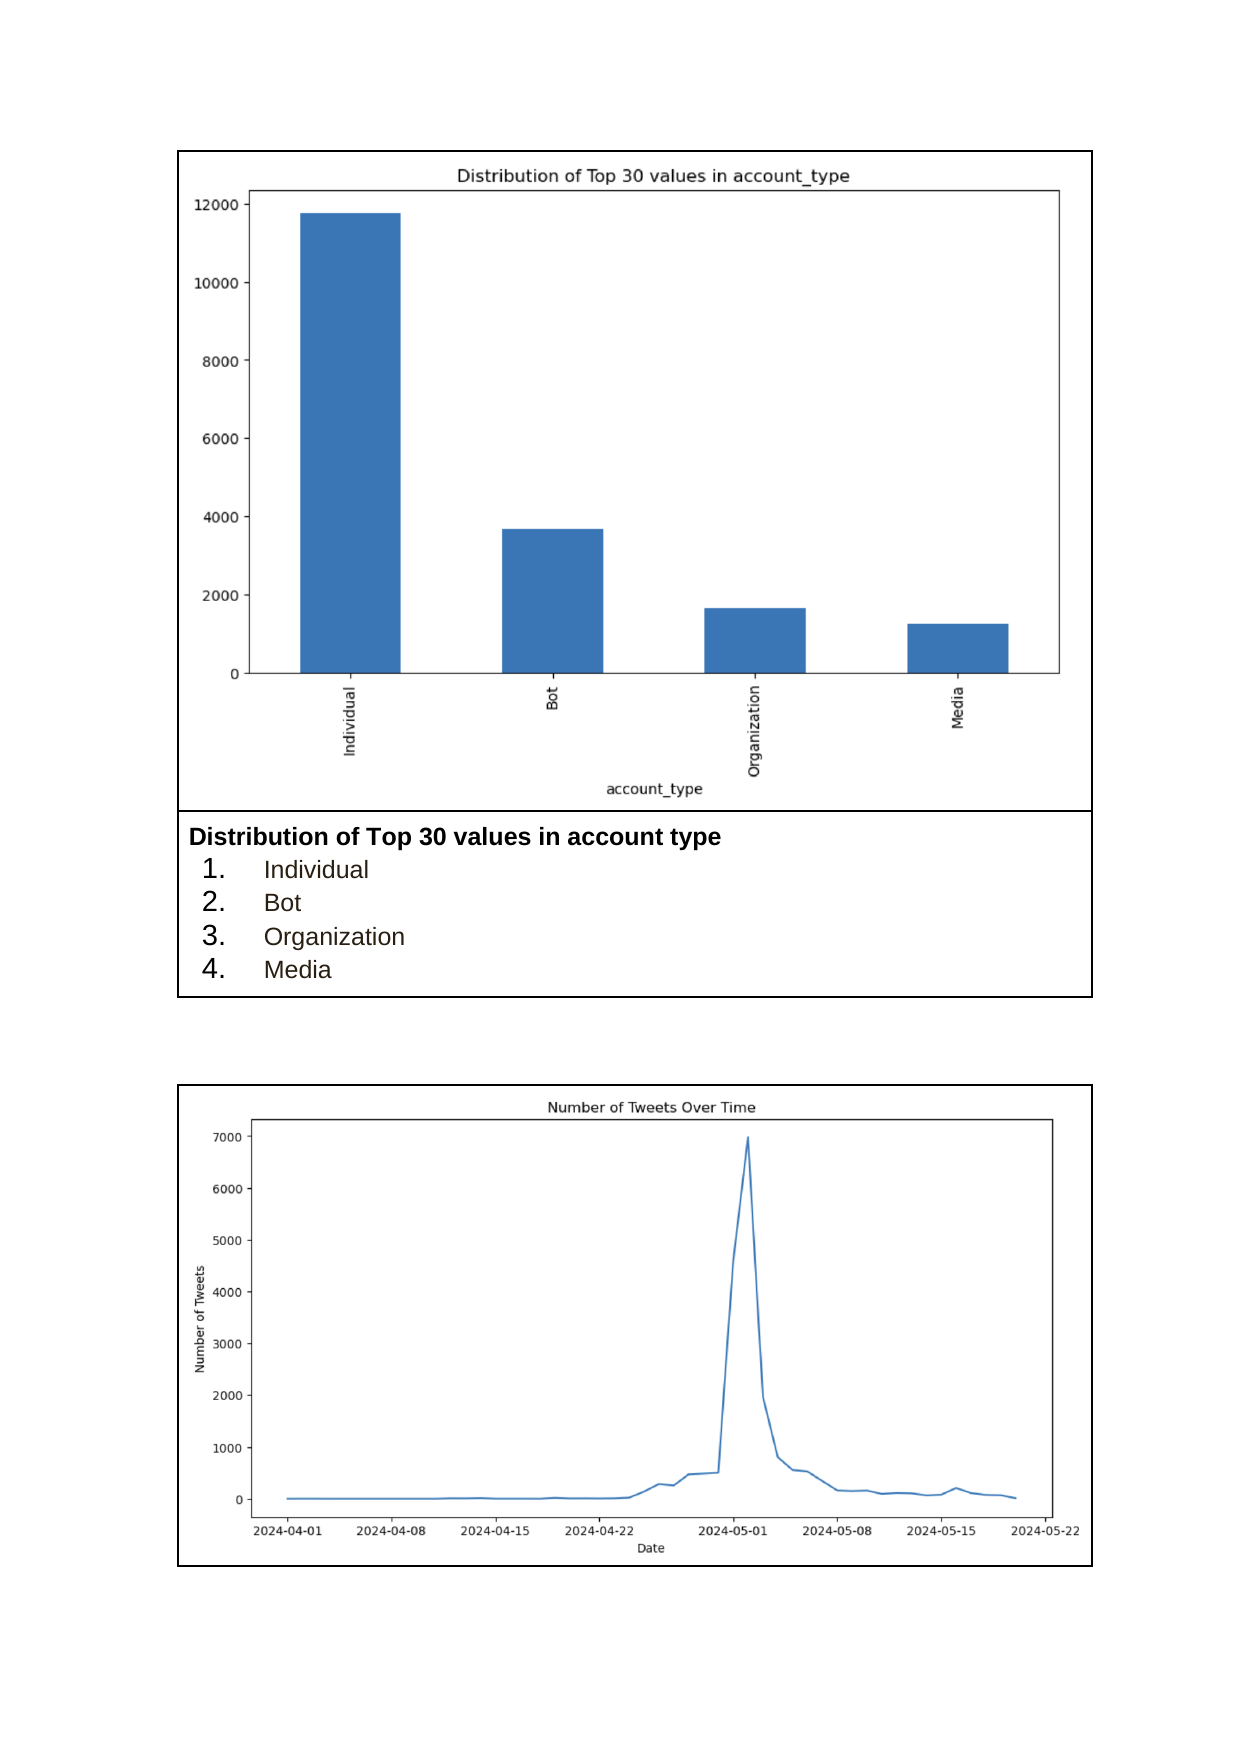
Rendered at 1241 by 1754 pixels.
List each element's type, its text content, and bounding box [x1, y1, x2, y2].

picture [188, 1096, 1080, 1555]
table_header [179, 152, 1091, 810]
table_header [179, 1086, 1091, 1565]
table_cell Distribution of Top 30 values in account type Individual Bot Organization Media [179, 812, 1091, 996]
picture [188, 162, 1063, 800]
